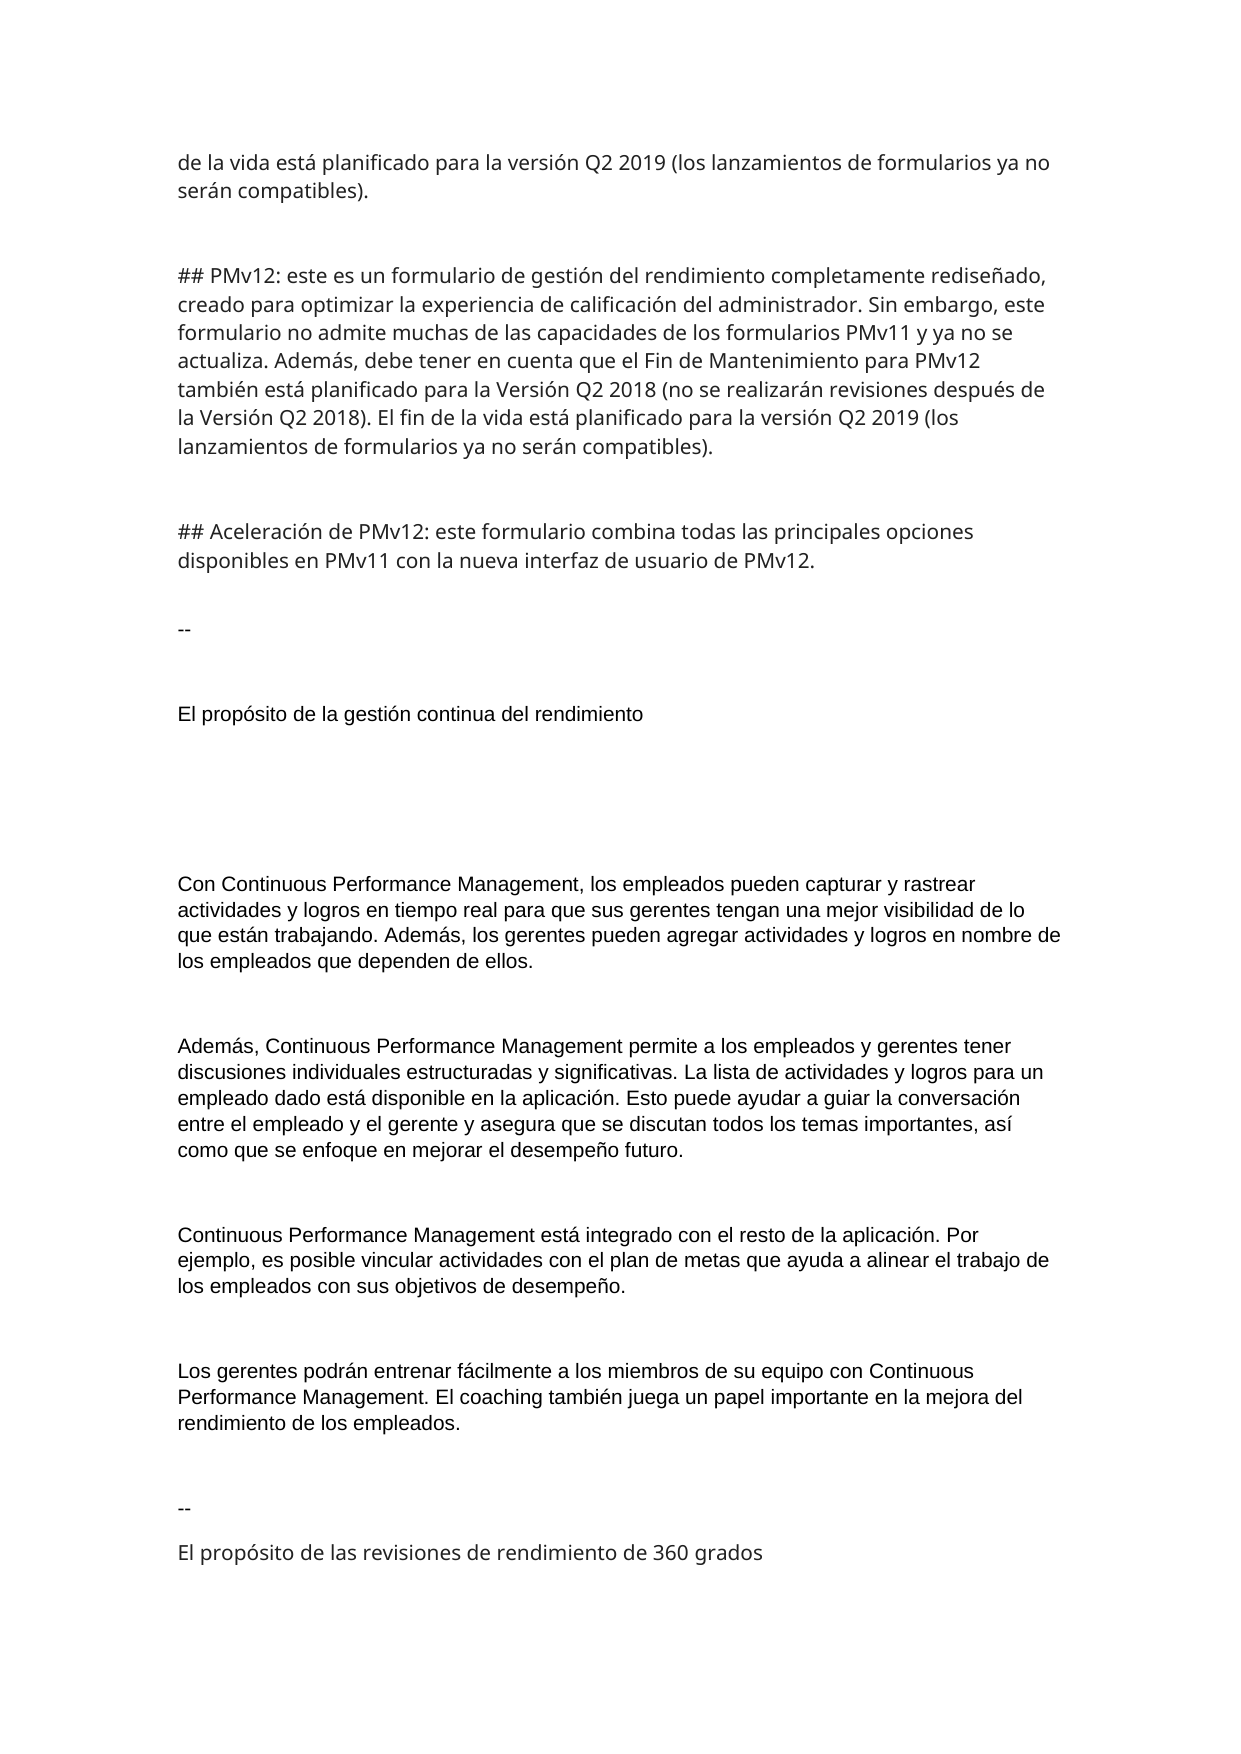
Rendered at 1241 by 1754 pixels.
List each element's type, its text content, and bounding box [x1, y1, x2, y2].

text El propósito de la gestión continua del rendimiento [177, 702, 1063, 726]
text Los gerentes podrán entrenar fácilmente a los miembros de su equipo con Continuous Performance Management. El coaching también juega un papel importante en la mejora del rendimiento de los empleados. [177, 1359, 1063, 1435]
text El propósito de las revisiones de rendimiento de 360 ​​grados [177, 1538, 1063, 1567]
text Además, Continuous Performance Management permite a los empleados y gerentes tener discusiones individuales estructuradas y significativas. La lista de actividades y logros para un empleado dado está disponible en la aplicación. Esto puede ayudar a guiar la conversación entre el empleado y el gerente y asegura que se discutan todos los temas importantes, así como que se enfoque en mejorar el desempeño futuro. [177, 1034, 1063, 1161]
text ## PMv12: este es un formulario de gestión del rendimiento completamente rediseñado, creado para optimizar la experiencia de calificación del administrador. Sin embargo, este formulario no admite muchas de las capacidades de los formularios PMv11 y ya no se actualiza. Además, debe tener en cuenta que el Fin de Mantenimiento para PMv12 también está planificado para la Versión Q2 2018 (no se realizarán revisiones después de la Versión Q2 2018). El fin de la vida está planificado para la versión Q2 2019 (los lanzamientos de formularios ya no serán compatibles). [177, 261, 1063, 460]
text Con Continuous Performance Management, los empleados pueden capturar y rastrear actividades y logros en tiempo real para que sus gerentes tengan una mejor visibilidad de lo que están trabajando. Además, los gerentes pueden agregar actividades y logros en nombre de los empleados que dependen de ellos. [177, 872, 1063, 973]
text ## Aceleración de PMv12: este formulario combina todas las principales opciones disponibles en PMv11 con la nueva interfaz de usuario de PMv12. [177, 517, 1063, 574]
text -- [177, 617, 1063, 641]
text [177, 148, 1063, 204]
text Continuous Performance Management está integrado con el resto de la aplicación. Por ejemplo, es posible vincular actividades con el plan de metas que ayuda a alinear el trabajo de los empleados con sus objetivos de desempeño. [177, 1222, 1063, 1298]
text -- [177, 1496, 1063, 1520]
